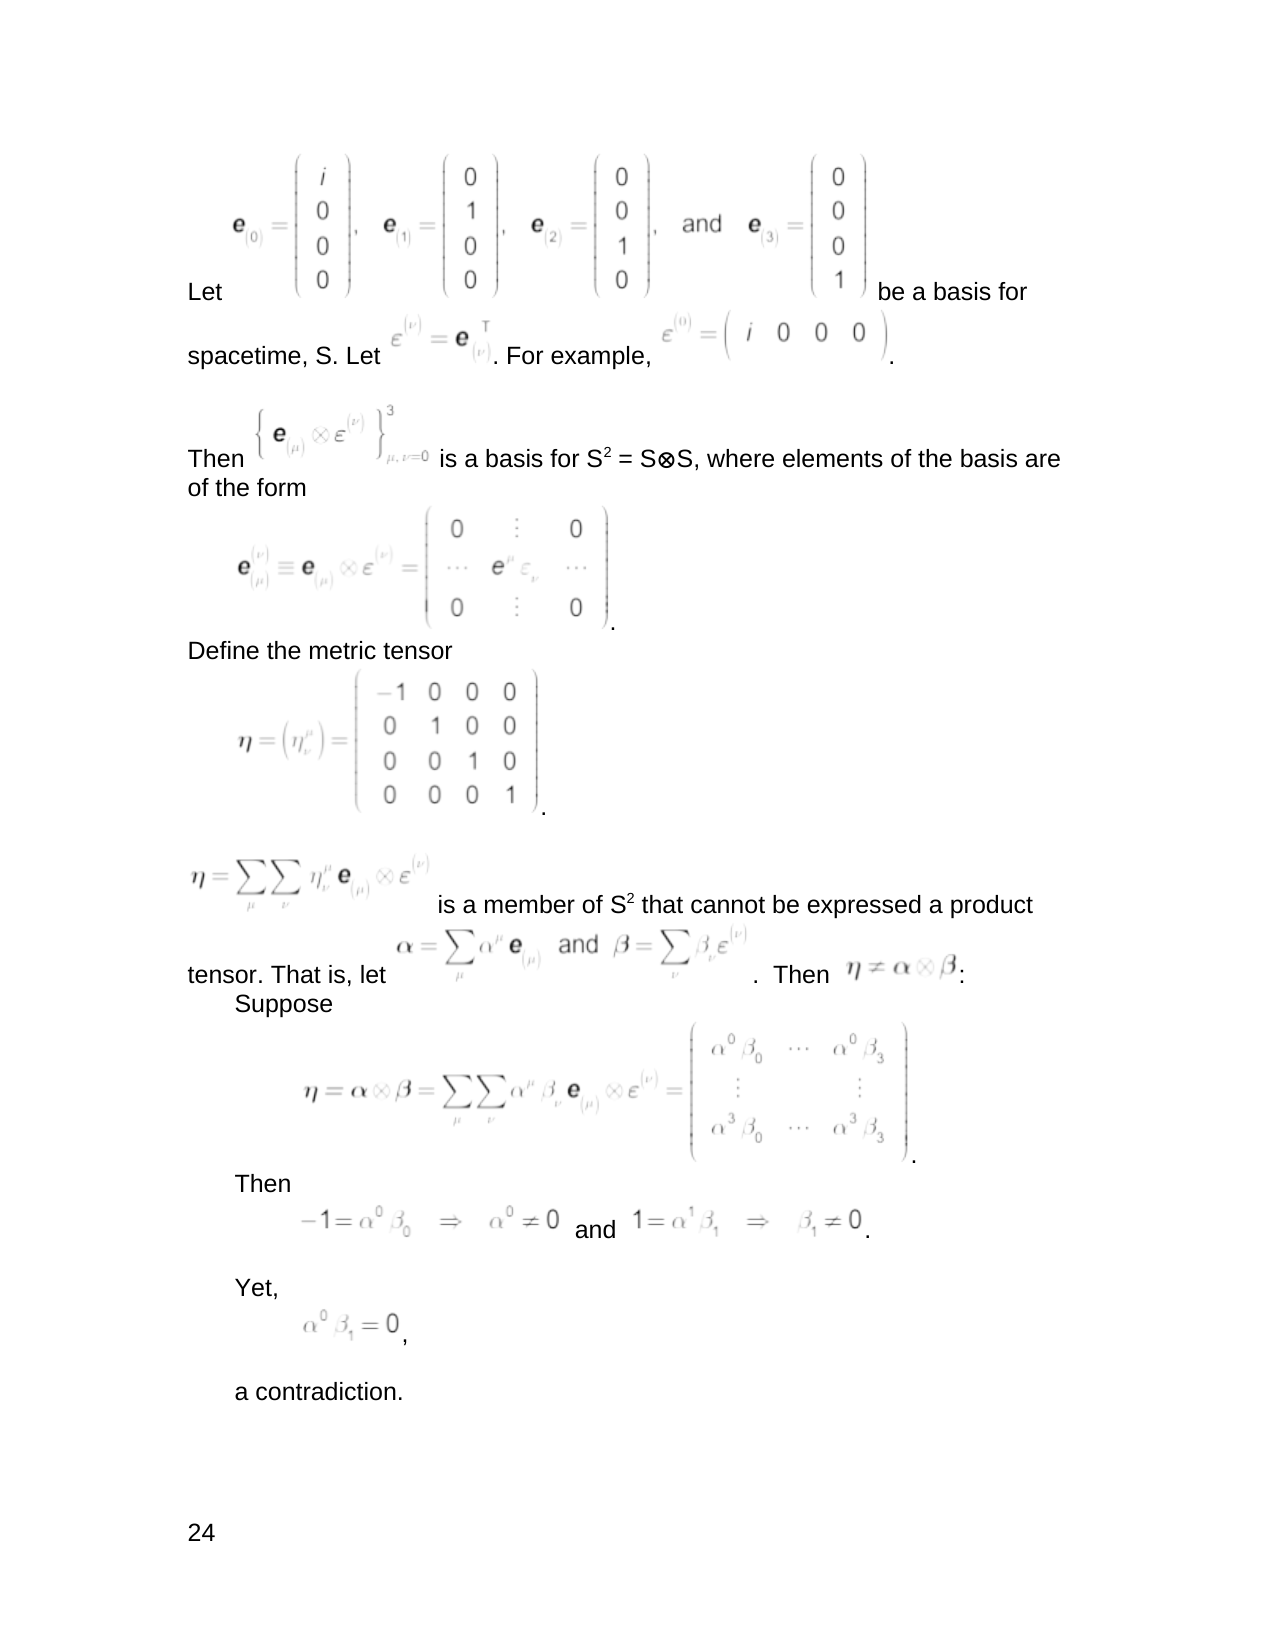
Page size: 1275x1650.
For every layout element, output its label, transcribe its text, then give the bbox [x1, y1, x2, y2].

text , [187, 1301, 1087, 1348]
text a contradiction. [187, 1377, 1087, 1405]
text Then is a basis for S2 = S⊗S, where elements of the basis are of the form [187, 398, 1087, 501]
text Then [187, 1169, 1087, 1197]
text . [187, 665, 1087, 820]
text Let be a basis for spacetime, S. Let . For example, . [187, 150, 1087, 369]
text Suppose [187, 989, 1087, 1018]
text and . [187, 1197, 1087, 1244]
text . [187, 501, 1087, 636]
text Yet, [187, 1273, 1087, 1301]
text is a member of S2 that cannot be expressed a product tensor. That is, let . Then : [187, 849, 1087, 989]
text . [187, 1018, 1087, 1169]
text Define the metric tensor [187, 636, 1087, 665]
